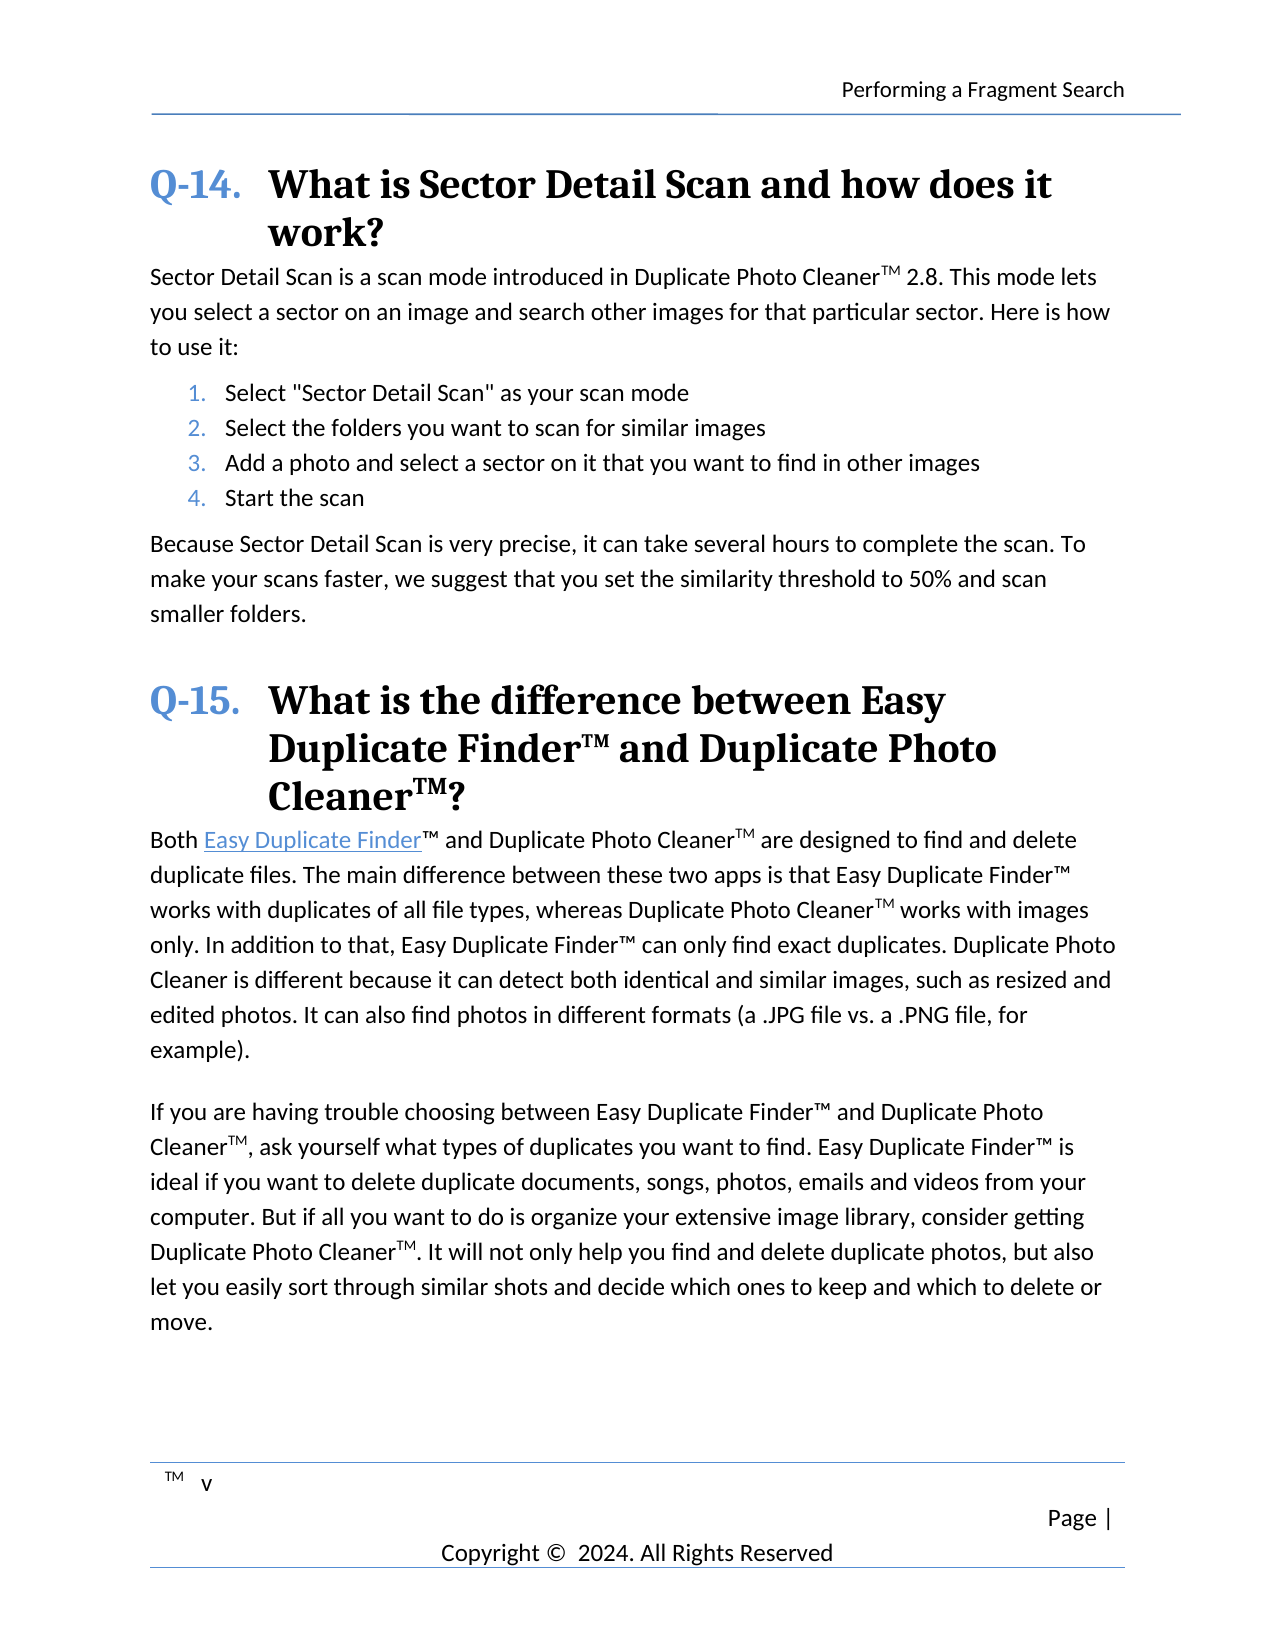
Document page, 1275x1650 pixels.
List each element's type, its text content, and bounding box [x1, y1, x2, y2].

text Because Sector Detail Scan is very precise, it can take several hours to complete the scan. To make your scans faster, we suggest that you set the similarity threshold to 50% and scan smaller folders. [150, 528, 1125, 629]
list Select "Sector Detail Scan" as your scan mode [187, 377, 1125, 408]
text If you are having trouble choosing between Easy Duplicate Finder™ and Duplicate Photo CleanerTM, ask yourself what types of duplicates you want to find. Easy Duplicate Finder™ is ideal if you want to delete duplicate documents, songs, photos, emails and videos from your computer. But if all you want to do is organize your extensive image library, consider getting Duplicate Photo CleanerTM. It will not only help you find and delete duplicate photos, but also let you easily sort through similar shots and decide which ones to keep and which to delete or move. [150, 1096, 1125, 1336]
text Sector Detail Scan is a scan mode introduced in Duplicate Photo CleanerTM 2.8. This mode lets you select a sector on an image and search other images for that particular sector. Here is how to use it: [150, 261, 1125, 362]
text What is Sector Detail Scan and how does it work? [150, 161, 1125, 257]
list Add a photo and select a sector on it that you want to find in other images [187, 447, 1125, 478]
text Both Easy Duplicate Finder™ and Duplicate Photo CleanerTM are designed to find and delete duplicate files. The main difference between these two apps is that Easy Duplicate Finder™ works with duplicates of all file types, whereas Duplicate Photo CleanerTM works with images only. In addition to that, Easy Duplicate Finder™ can only find exact duplicates. Duplicate Photo Cleaner is different because it can detect both identical and similar images, such as resized and edited photos. It can also find photos in different formats (a .JPG file vs. a .PNG file, for example). [150, 825, 1125, 1065]
list Start the scan [187, 482, 1125, 513]
text What is the difference between Easy Duplicate Finder™ and Duplicate Photo CleanerTM? [150, 677, 1125, 821]
list Select the folders you want to scan for similar images [187, 412, 1125, 443]
